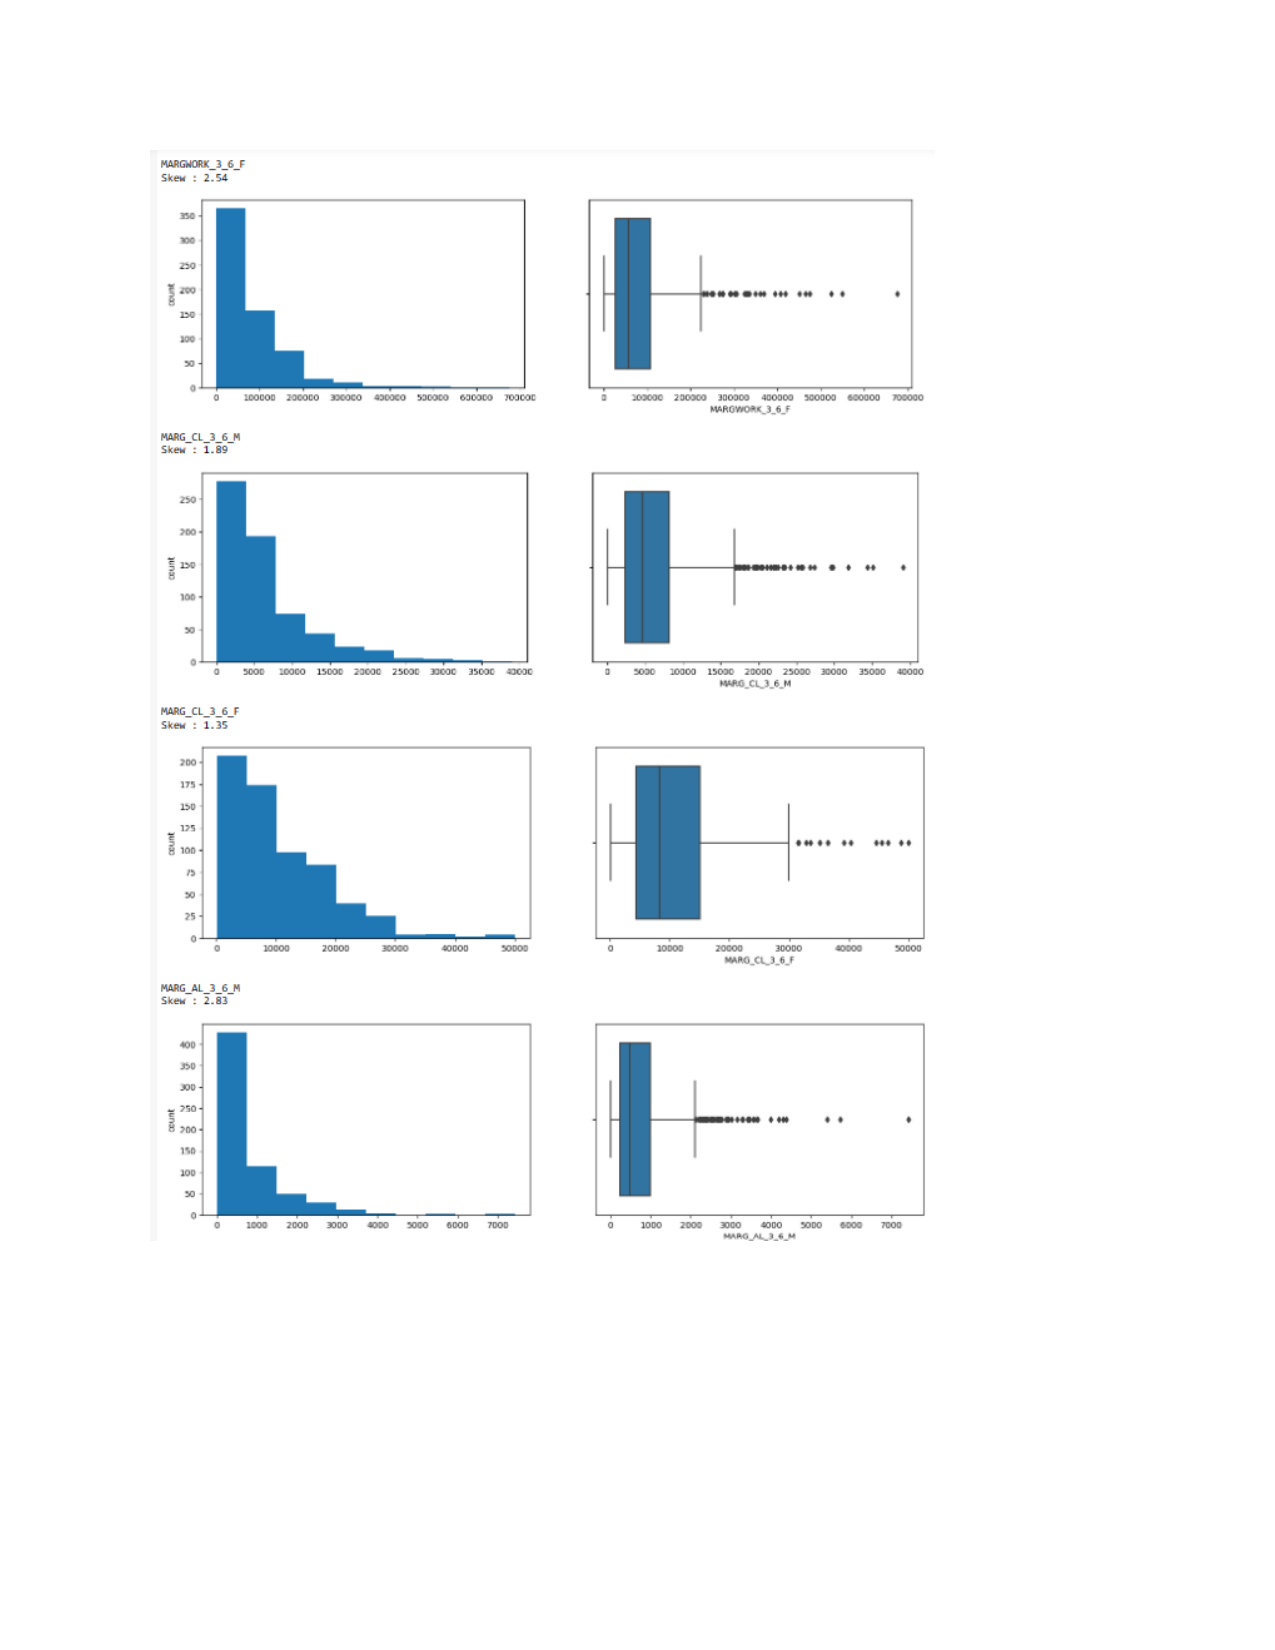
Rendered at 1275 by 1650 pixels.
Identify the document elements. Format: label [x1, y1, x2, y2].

picture [150, 150, 936, 1241]
